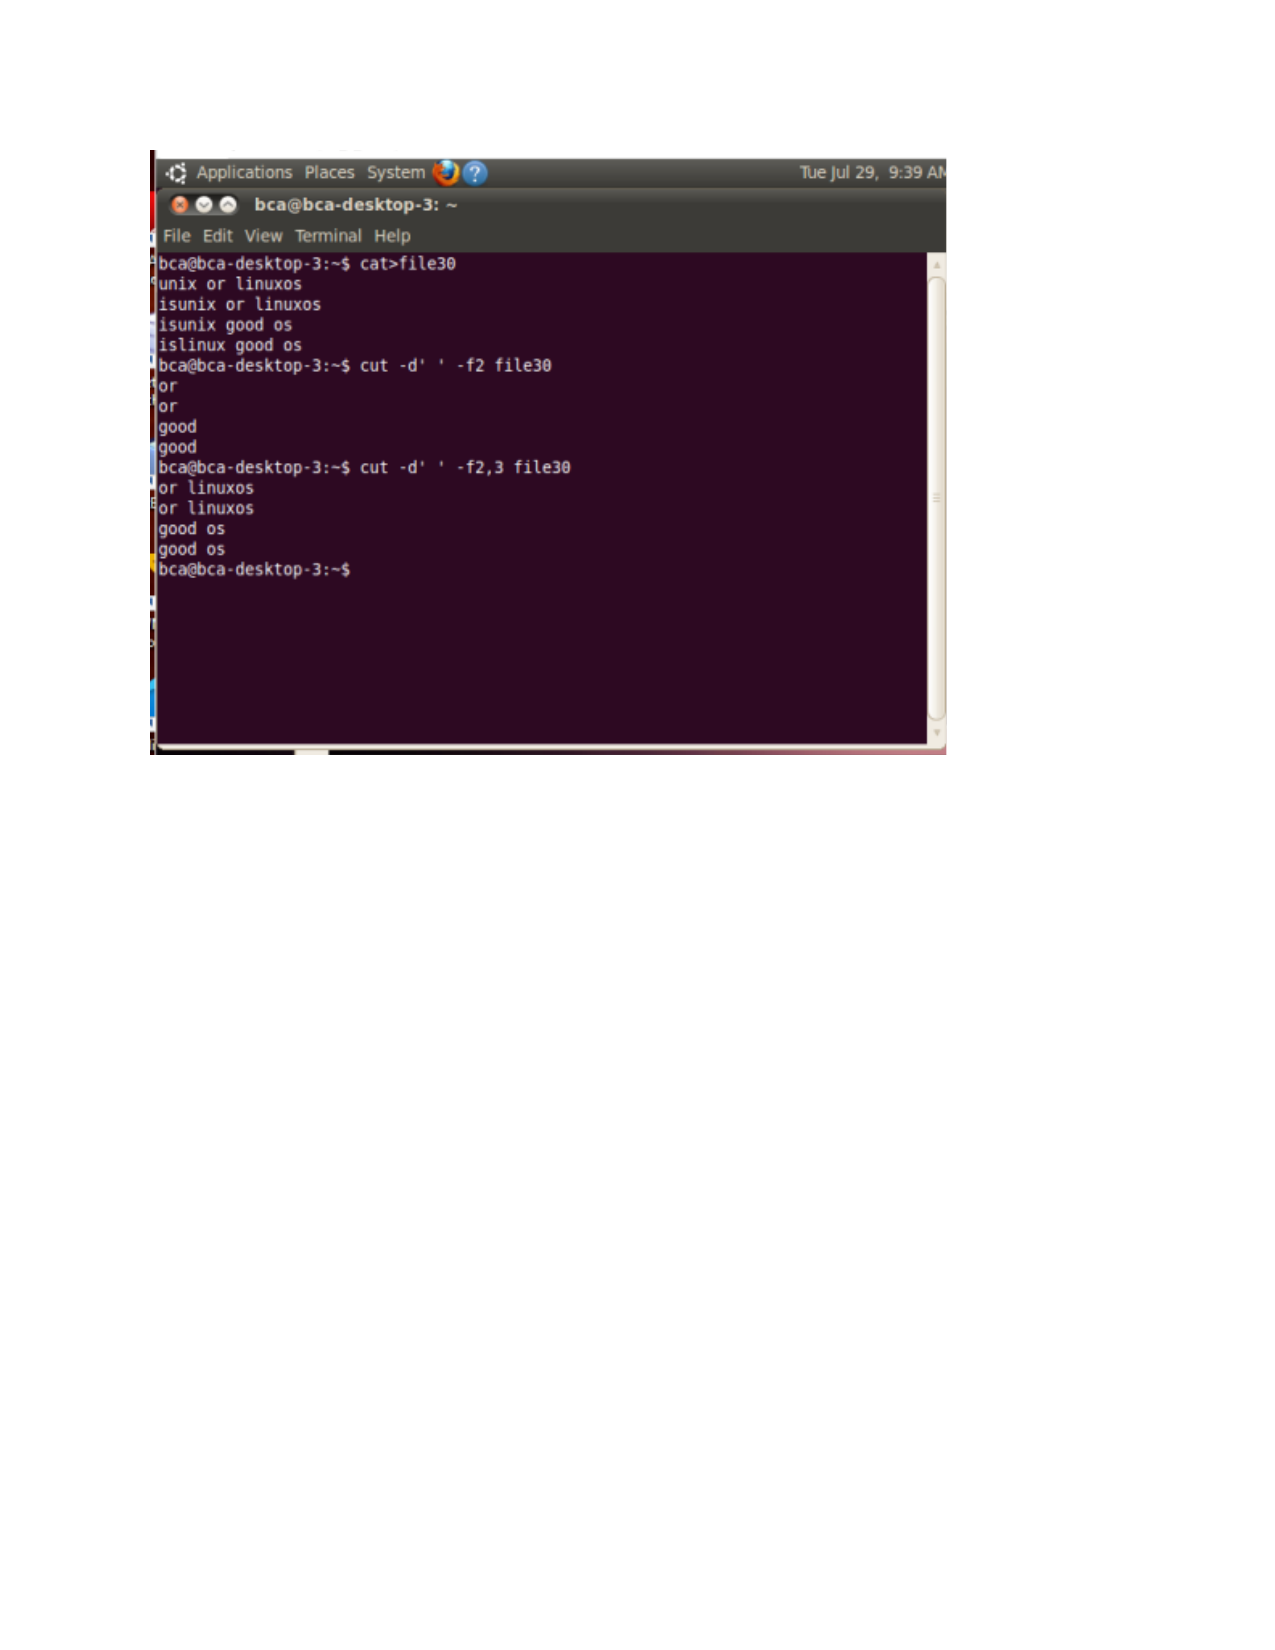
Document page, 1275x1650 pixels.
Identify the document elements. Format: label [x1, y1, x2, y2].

picture [150, 150, 947, 755]
